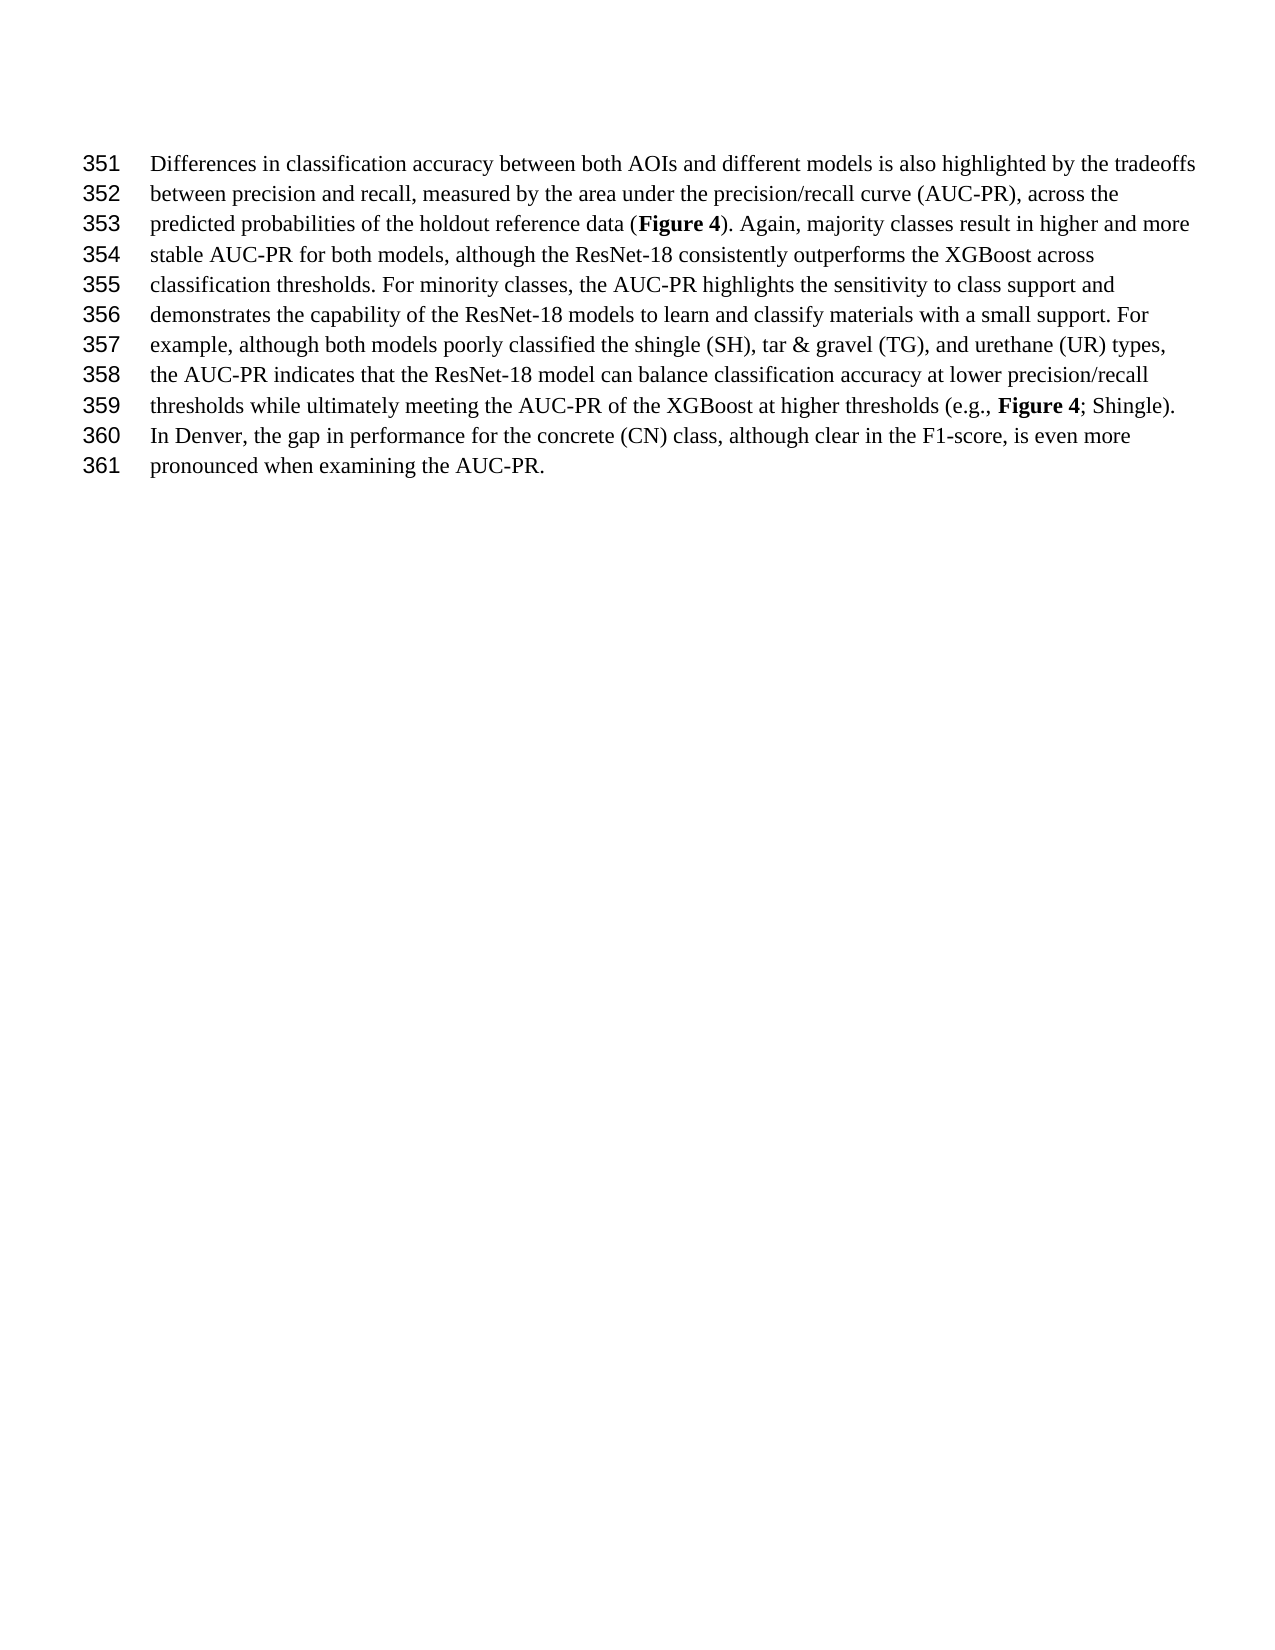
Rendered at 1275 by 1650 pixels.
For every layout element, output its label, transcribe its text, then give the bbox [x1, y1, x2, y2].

text Differences in classification accuracy between both AOIs and different models is also highlighted by the tradeoffs between precision and recall, measured by the area under the precision/recall curve (AUC-PR), across the predicted probabilities of the holdout reference data (Figure 4). Again, majority classes result in higher and more stable AUC-PR for both models, although the ResNet-18 consistently outperforms the XGBoost across classification thresholds. For minority classes, the AUC-PR highlights the sensitivity to class support and demonstrates the capability of the ResNet-18 models to learn and classify materials with a small support. For example, although both models poorly classified the shingle (SH), tar & gravel (TG), and urethane (UR) types, the AUC-PR indicates that the ResNet-18 model can balance classification accuracy at lower precision/recall thresholds while ultimately meeting the AUC-PR of the XGBoost at higher thresholds (e.g., Figure 4; Shingle). In Denver, the gap in performance for the concrete (CN) class, although clear in the F1-score, is even more pronounced when examining the AUC-PR. [150, 150, 1200, 478]
